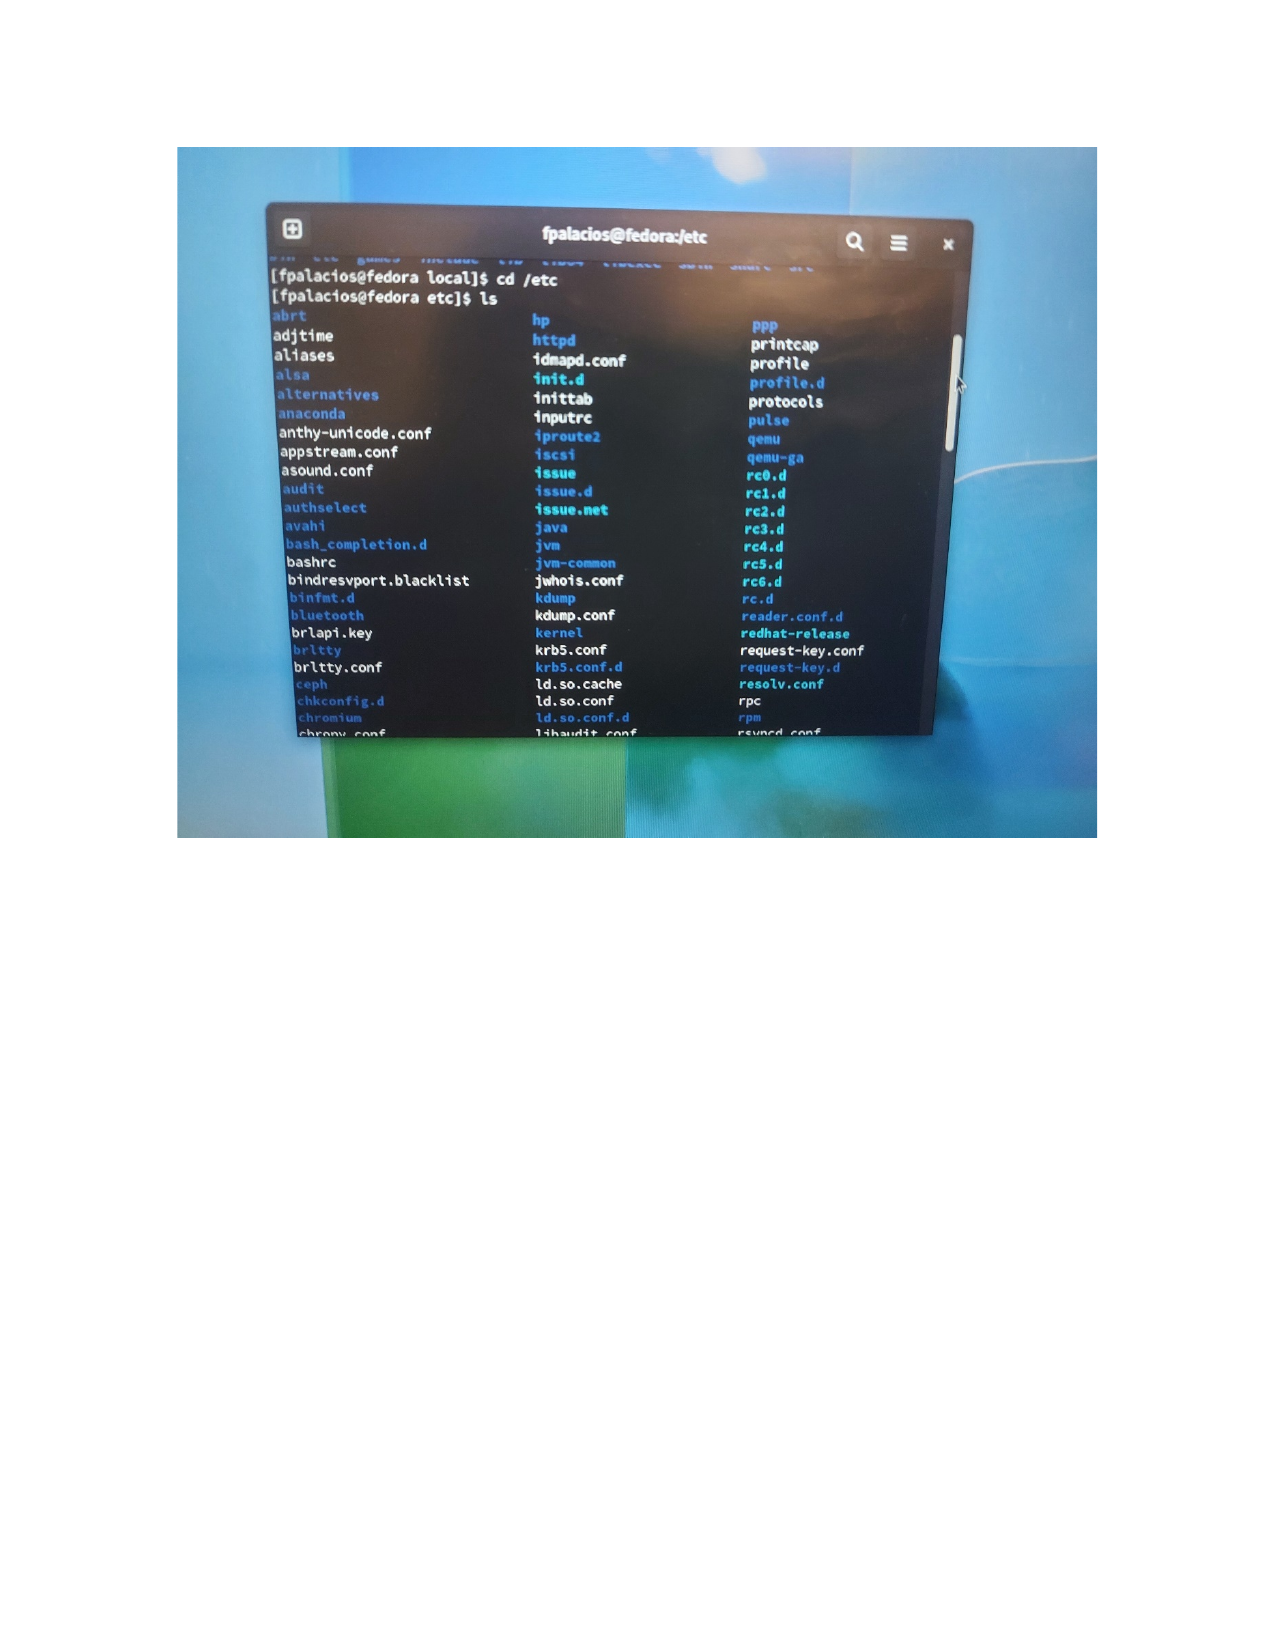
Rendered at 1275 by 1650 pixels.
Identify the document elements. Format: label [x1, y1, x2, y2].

picture [177, 147, 1098, 838]
